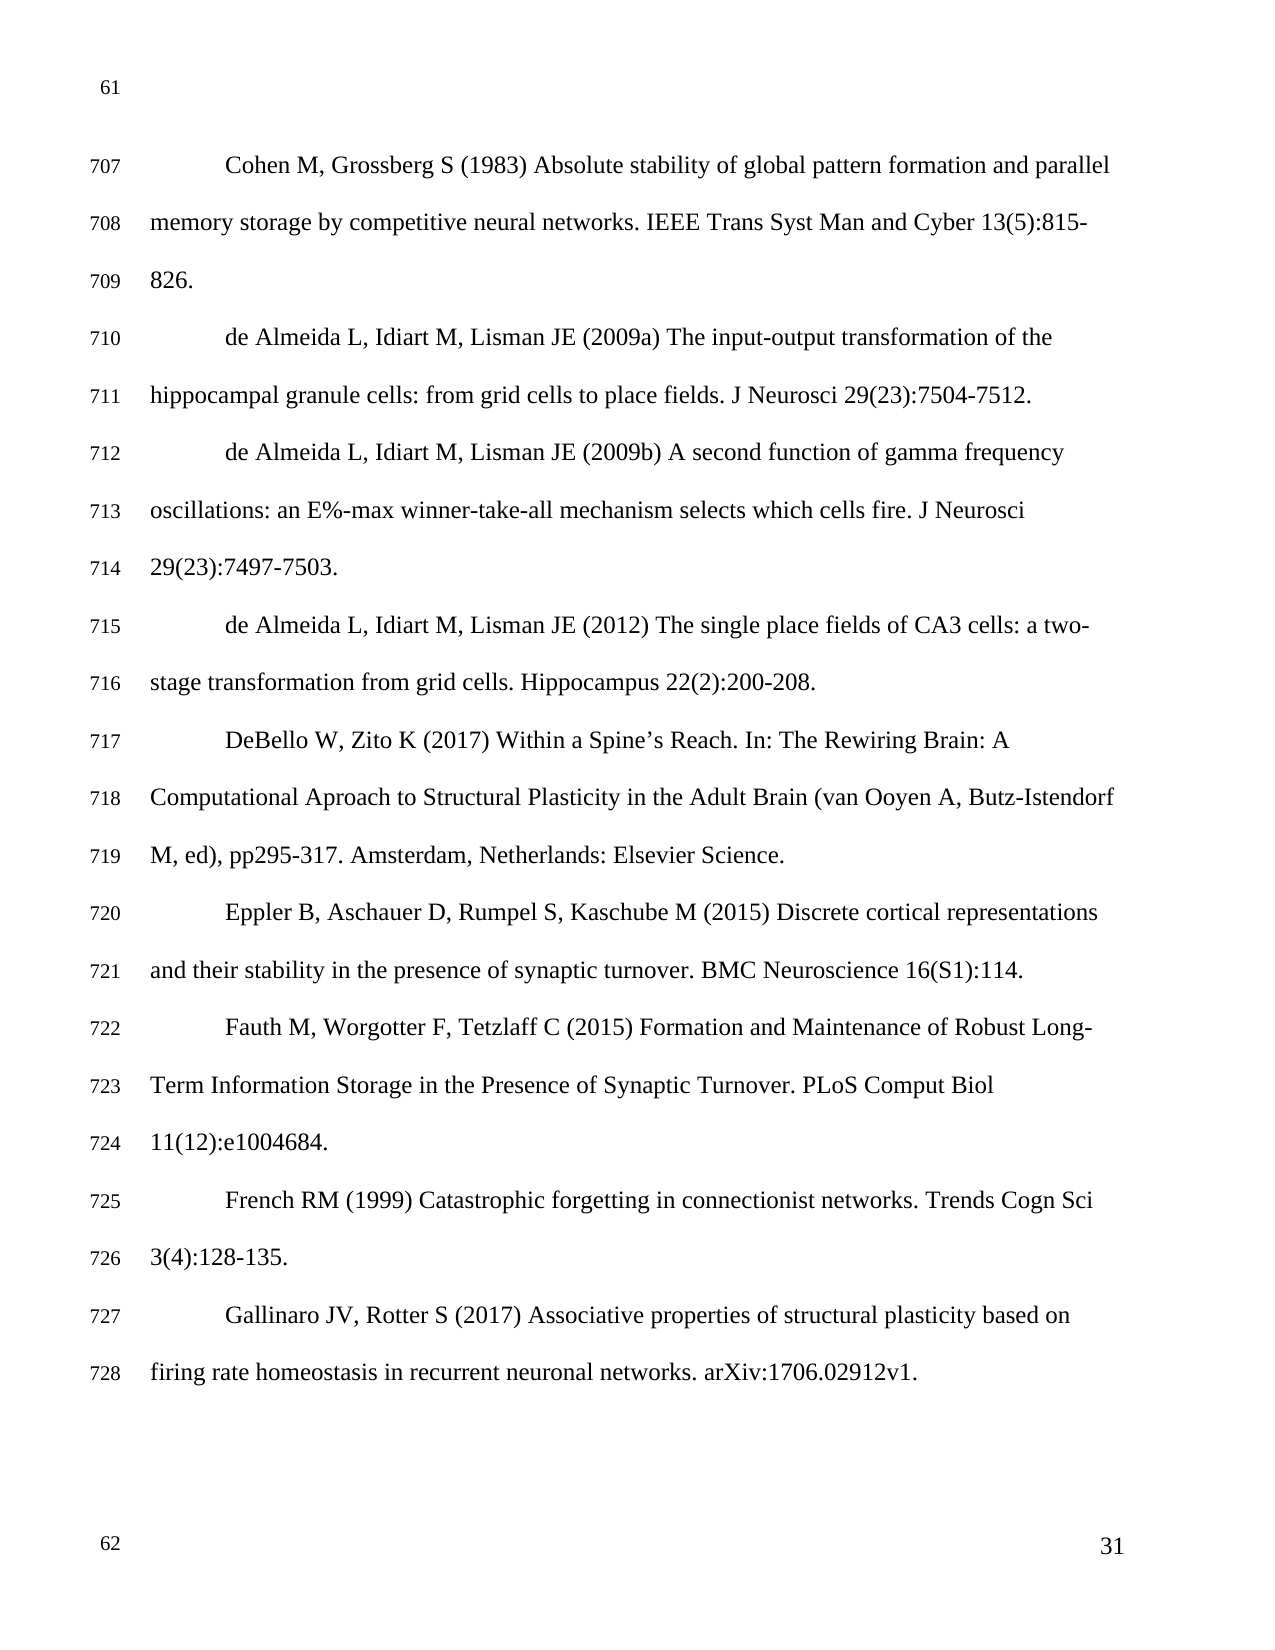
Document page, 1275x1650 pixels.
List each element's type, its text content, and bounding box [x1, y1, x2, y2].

text de Almeida L, Idiart M, Lisman JE (2012) The single place fields of CA3 cells: a two-stage transformation from grid cells. Hippocampus 22(2):200-208. [150, 610, 1125, 696]
text de Almeida L, Idiart M, Lisman JE (2009a) The input-output transformation of the hippocampal granule cells: from grid cells to place fields. J Neurosci 29(23):7504-7512. [150, 322, 1125, 409]
text Gallinaro JV, Rotter S (2017) Associative properties of structural plasticity based on firing rate homeostasis in recurrent neuronal networks. arXiv:1706.02912v1. [150, 1300, 1125, 1386]
text Fauth M, Worgotter F, Tetzlaff C (2015) Formation and Maintenance of Robust Long-Term Information Storage in the Presence of Synaptic Turnover. PLoS Comput Biol 11(12):e1004684. [150, 1012, 1125, 1156]
text Eppler B, Aschauer D, Rumpel S, Kaschube M (2015) Discrete cortical representations and their stability in the presence of synaptic turnover. BMC Neuroscience 16(S1):114. [150, 897, 1125, 984]
text DeBello W, Zito K (2017) Within a Spine’s Reach. In: The Rewiring Brain: A Computational Aproach to Structural Plasticity in the Adult Brain (van Ooyen A, Butz-Istendorf M, ed), pp295-317. Amsterdam, Netherlands: Elsevier Science. [150, 725, 1125, 869]
text Cohen M, Grossberg S (1983) Absolute stability of global pattern formation and parallel memory storage by competitive neural networks. IEEE Trans Syst Man and Cyber 13(5):815-826. [150, 150, 1125, 294]
text French RM (1999) Catastrophic forgetting in connectionist networks. Trends Cogn Sci 3(4):128-135. [150, 1185, 1125, 1271]
text de Almeida L, Idiart M, Lisman JE (2009b) A second function of gamma frequency oscillations: an E%-max winner-take-all mechanism selects which cells fire. J Neurosci 29(23):7497-7503. [150, 437, 1125, 581]
